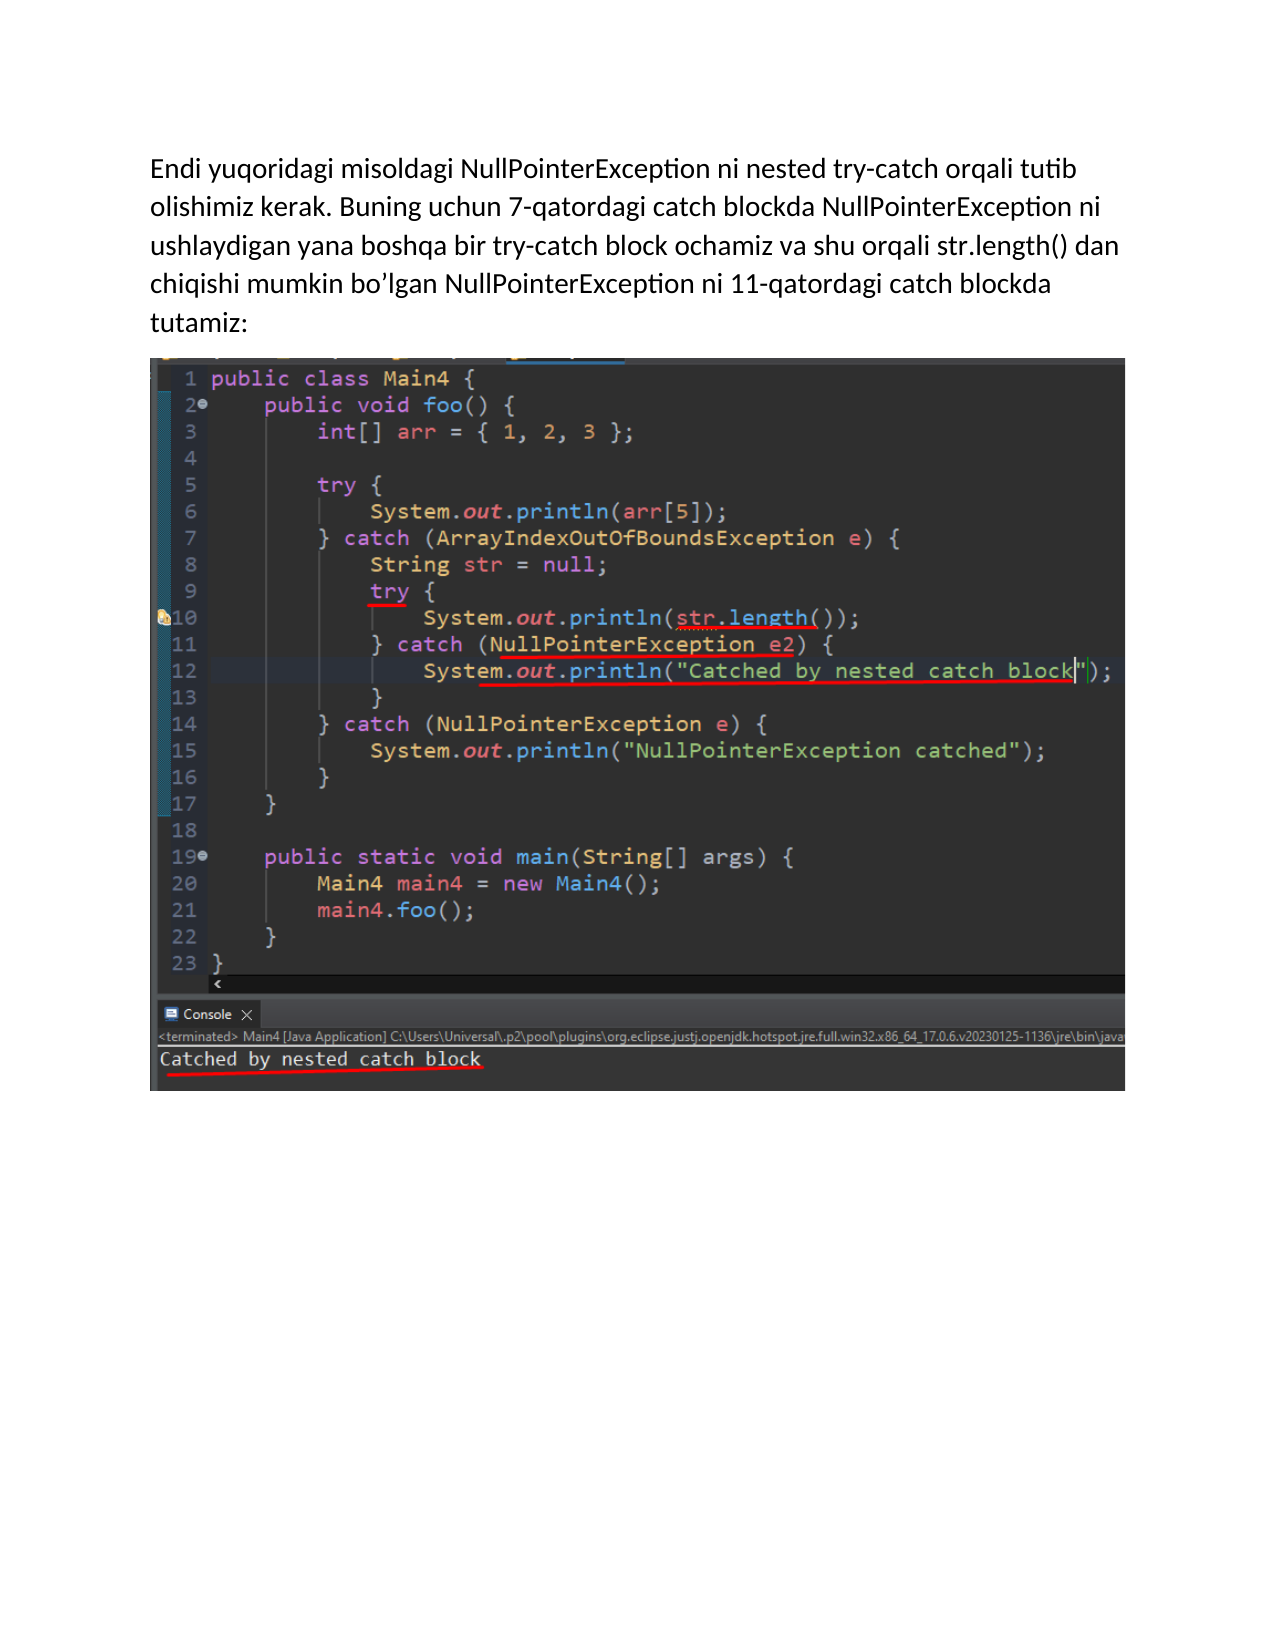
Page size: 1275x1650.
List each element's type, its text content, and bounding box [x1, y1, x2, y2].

text Endi yuqoridagi misoldagi NullPointerException ni nested try-catch orqali tutib olishimiz kerak. Buning uchun 7-qatordagi catch blockda NullPointerException ni ushlaydigan yana boshqa bir try-catch block ochamiz va shu orqali str.length() dan chiqishi mumkin bo’lgan NullPointerException ni 11-qatordagi catch blockda tutamiz: [150, 150, 1125, 339]
picture [150, 358, 1125, 1091]
